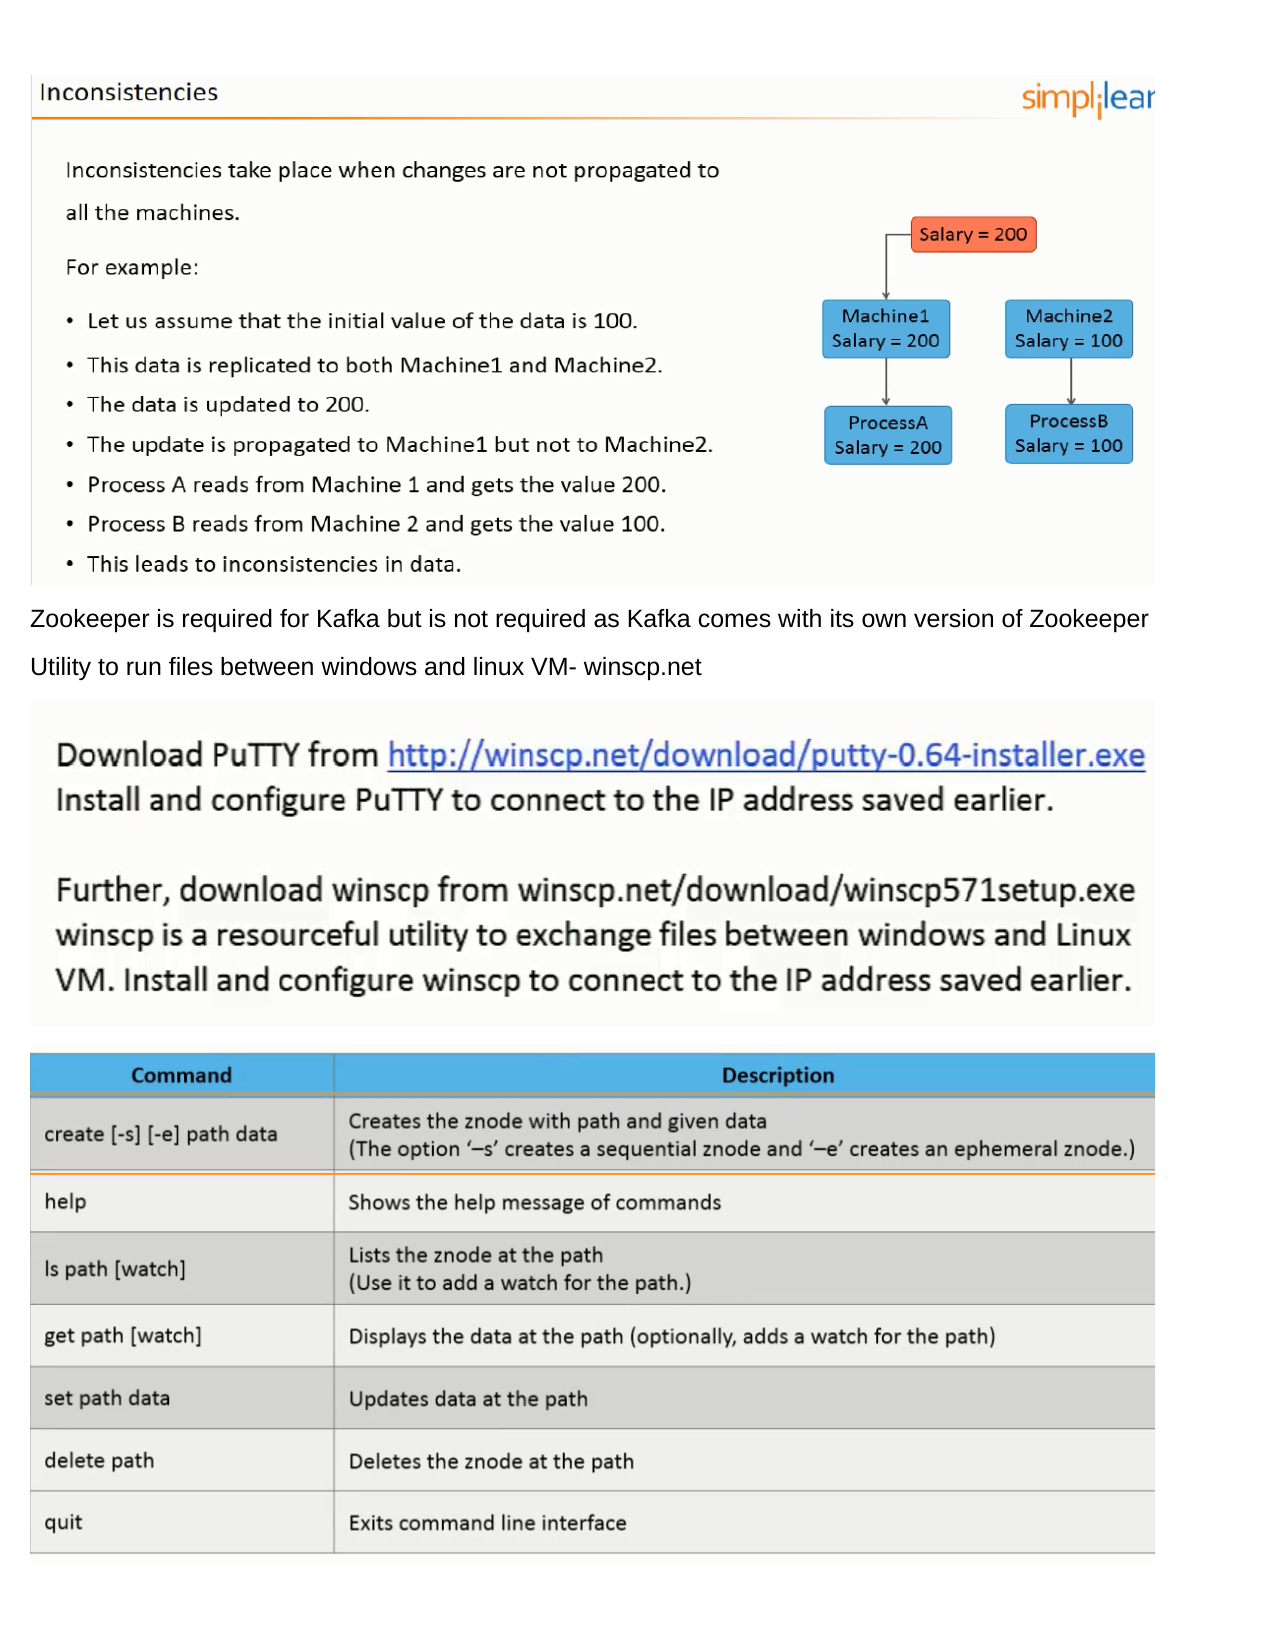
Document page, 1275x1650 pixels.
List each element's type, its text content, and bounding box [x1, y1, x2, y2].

picture [30, 1044, 1155, 1563]
picture [30, 75, 1155, 585]
text Utility to run files between windows and linux VM- winscp.net [30, 652, 1200, 680]
picture [30, 699, 1155, 1026]
text Zookeeper is required for Kafka but is not required as Kafka comes with its own version of Zookeeper [30, 604, 1200, 633]
